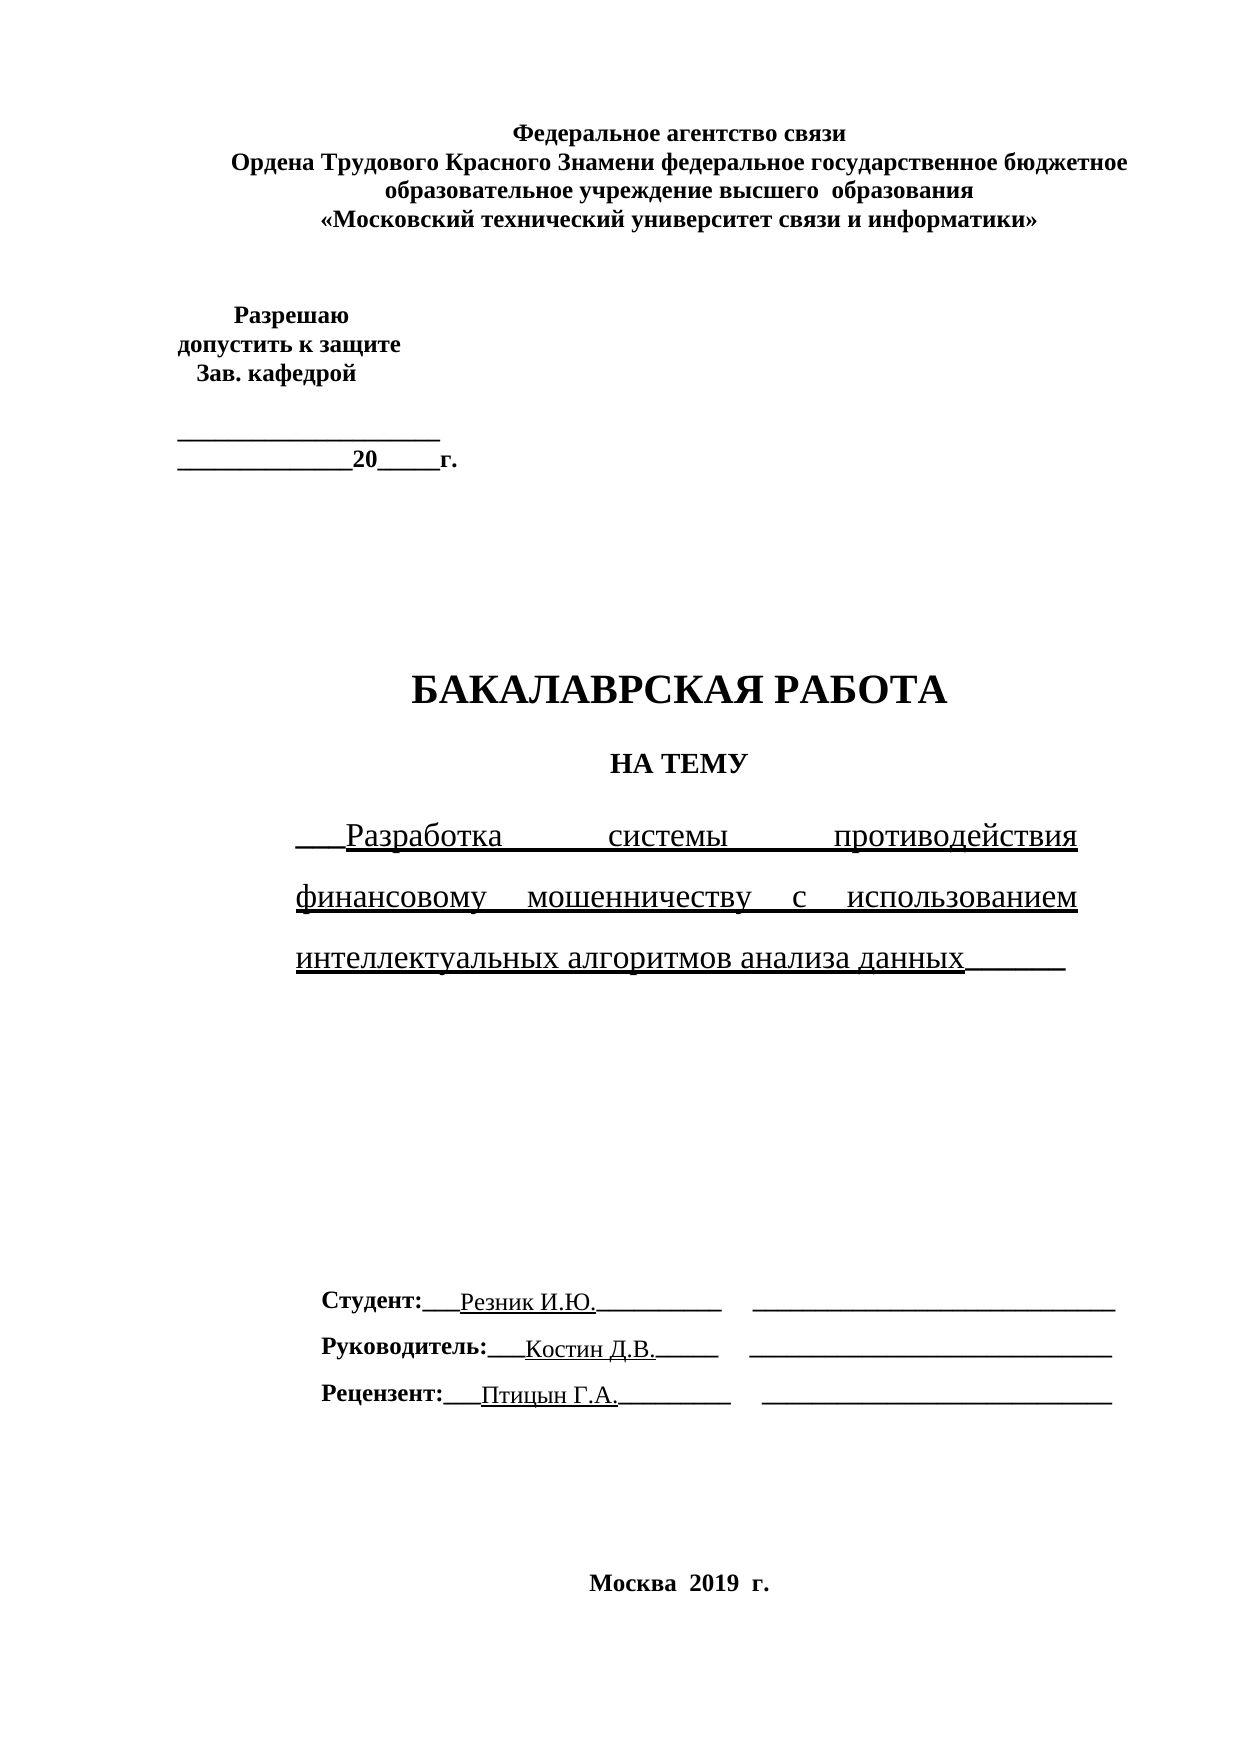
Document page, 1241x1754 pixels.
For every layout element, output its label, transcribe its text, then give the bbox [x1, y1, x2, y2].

text ___Разработка системы противодействия финансовому мошенничеству с использованием интеллектуальных алгоритмов анализа данных______ [295, 813, 1078, 848]
text Рецензент:___Птицын Г.А._________ ____________________________ [177, 1378, 1181, 1409]
text Руководитель:___Костин Д.В._____ _____________________________ [177, 1331, 1181, 1362]
text Ордена Трудового Красного Знамени федеральное государственное бюджетное [177, 147, 1181, 176]
text «Московский технический университет связи и информатики» [177, 204, 1181, 233]
text Студент:___Резник И.Ю.__________ _____________________________ [177, 1285, 1181, 1316]
text БАКАЛАВРСКАЯ РАБОТА [177, 664, 1181, 712]
text Зав. кафедрой [177, 358, 1181, 386]
text ______________20_____г. [177, 444, 1181, 473]
text _____________________ [177, 415, 1181, 444]
text образовательное учреждение высшего образования [177, 176, 1181, 204]
text Разрешаю [177, 300, 1181, 329]
text Федеральное агентство связи [177, 118, 1181, 147]
text Москва 2019 г. [177, 1568, 1181, 1597]
text допустить к защите [177, 329, 1181, 358]
text ___Разработка системы противодействия финансовому мошенничеству с использованием интеллектуальных алгоритмов анализа данных______ [295, 849, 1078, 909]
text НА ТЕМУ [177, 746, 1181, 779]
text ___Разработка системы противодействия финансовому мошенничеству с использованием интеллектуальных алгоритмов анализа данных______ [295, 910, 1078, 975]
